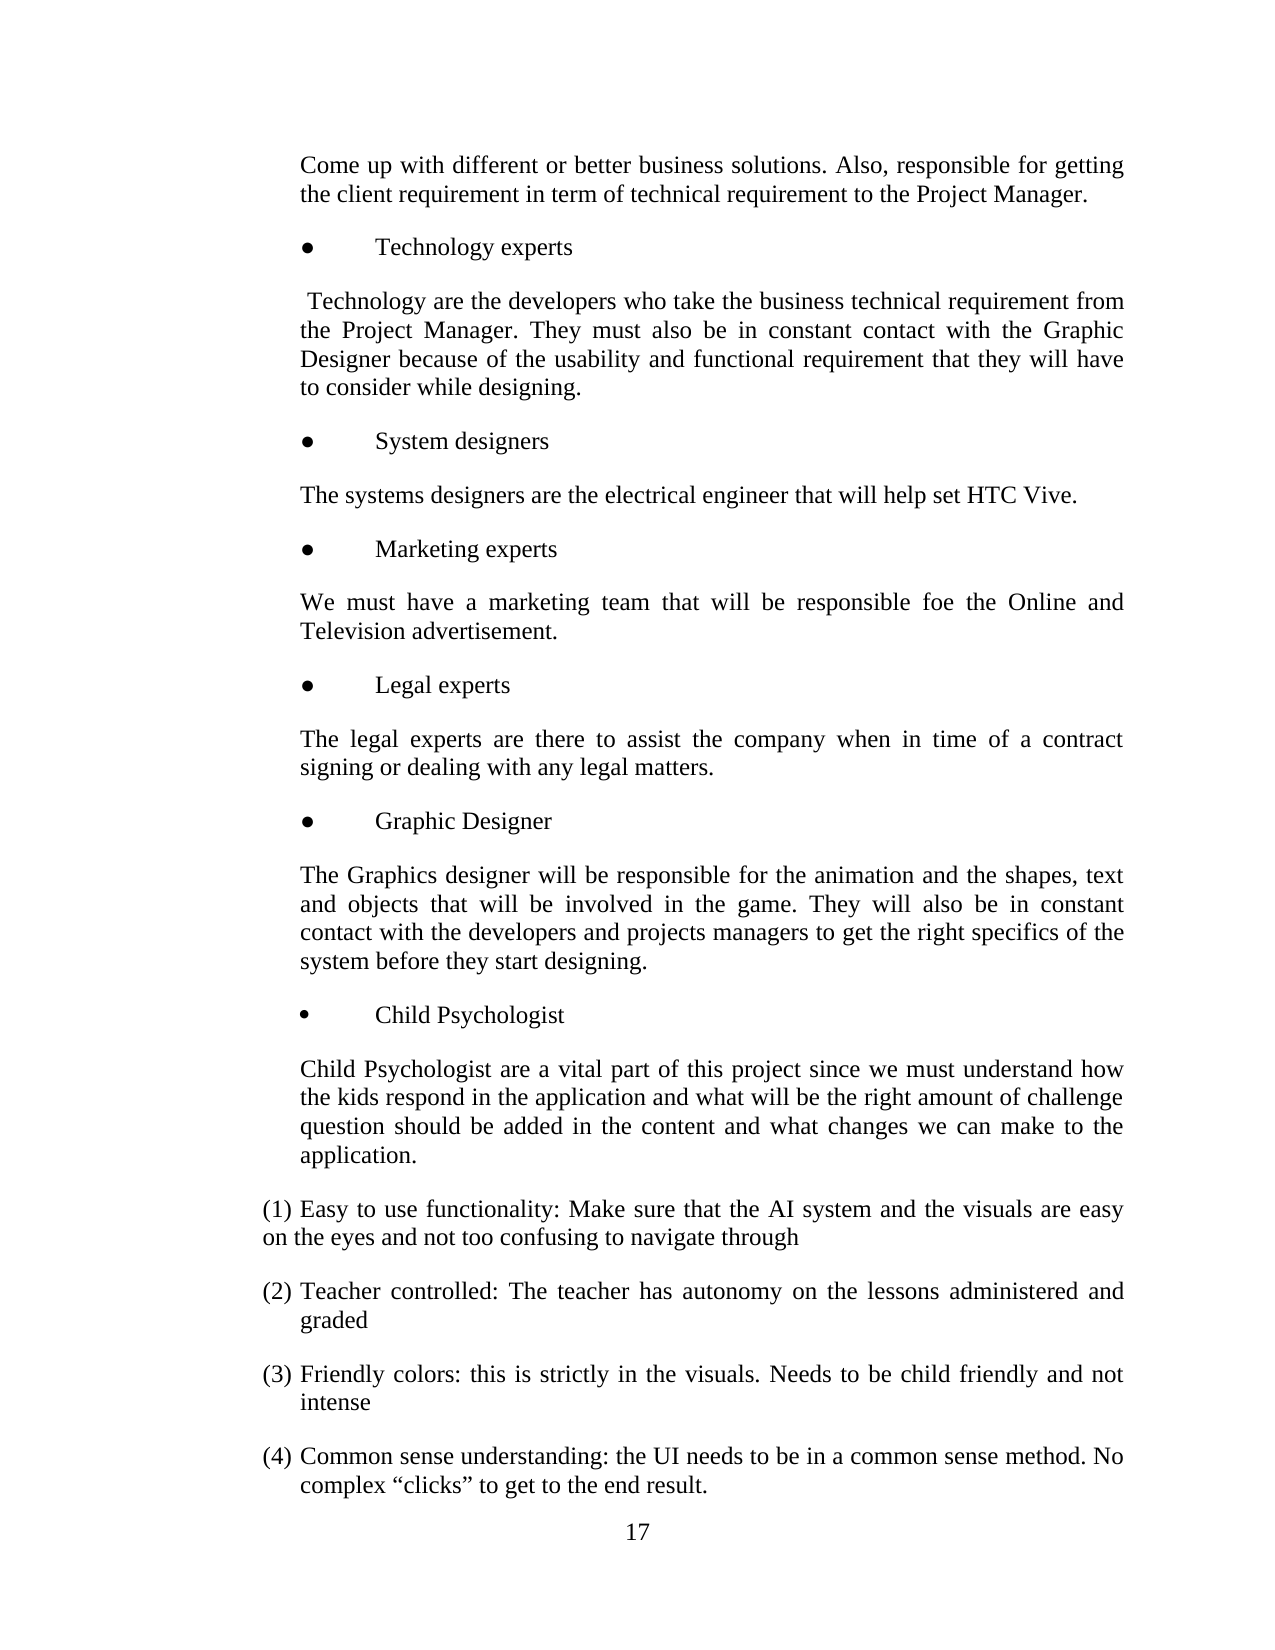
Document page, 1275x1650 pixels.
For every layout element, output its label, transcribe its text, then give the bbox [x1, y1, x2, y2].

text (1) Easy to use functionality: Make sure that the AI system and the visuals are easy on the eyes and not too confusing to navigate through [262, 1194, 1125, 1251]
text The legal experts are there to assist the company when in time of a contract signing or dealing with any legal matters. [300, 724, 1125, 781]
text The systems designers are the electrical engineer that will help set HTC Vive. [300, 480, 1125, 509]
text We must have a marketing team that will be responsible foe the Online and Television advertisement. [300, 587, 1125, 645]
list Child Psychologist [300, 1000, 1125, 1029]
text ● Technology experts [300, 232, 1125, 261]
list Teacher controlled: The teacher has autonomy on the lessons administered and graded [262, 1276, 1125, 1334]
list Common sense understanding: the UI needs to be in a common sense method. No complex “clicks” to get to the end result. [262, 1441, 1125, 1499]
text ● System designers [300, 426, 1125, 455]
text Come up with different or better business solutions. Also, responsible for getting the client requirement in term of technical requirement to the Project Manager. [300, 150, 1125, 207]
text The Graphics designer will be responsible for the animation and the shapes, text and objects that will be involved in the game. They will also be in constant contact with the developers and projects managers to get the right specifics of the system before they start designing. [300, 860, 1125, 975]
list Friendly colors: this is strictly in the visuals. Needs to be child friendly and not intense [262, 1359, 1125, 1416]
text Child Psychologist are a vital part of this project since we must understand how the kids respond in the application and what will be the right amount of challenge question should be added in the content and what changes we can make to the application. [300, 1054, 1125, 1169]
text Technology are the developers who take the business technical requirement from the Project Manager. They must also be in constant contact with the Graphic Designer because of the usability and functional requirement that they will have to consider while designing. [300, 286, 1125, 401]
text ● Legal experts [300, 670, 1125, 699]
text ● Marketing experts [300, 534, 1125, 562]
text ● Graphic Designer [300, 806, 1125, 835]
